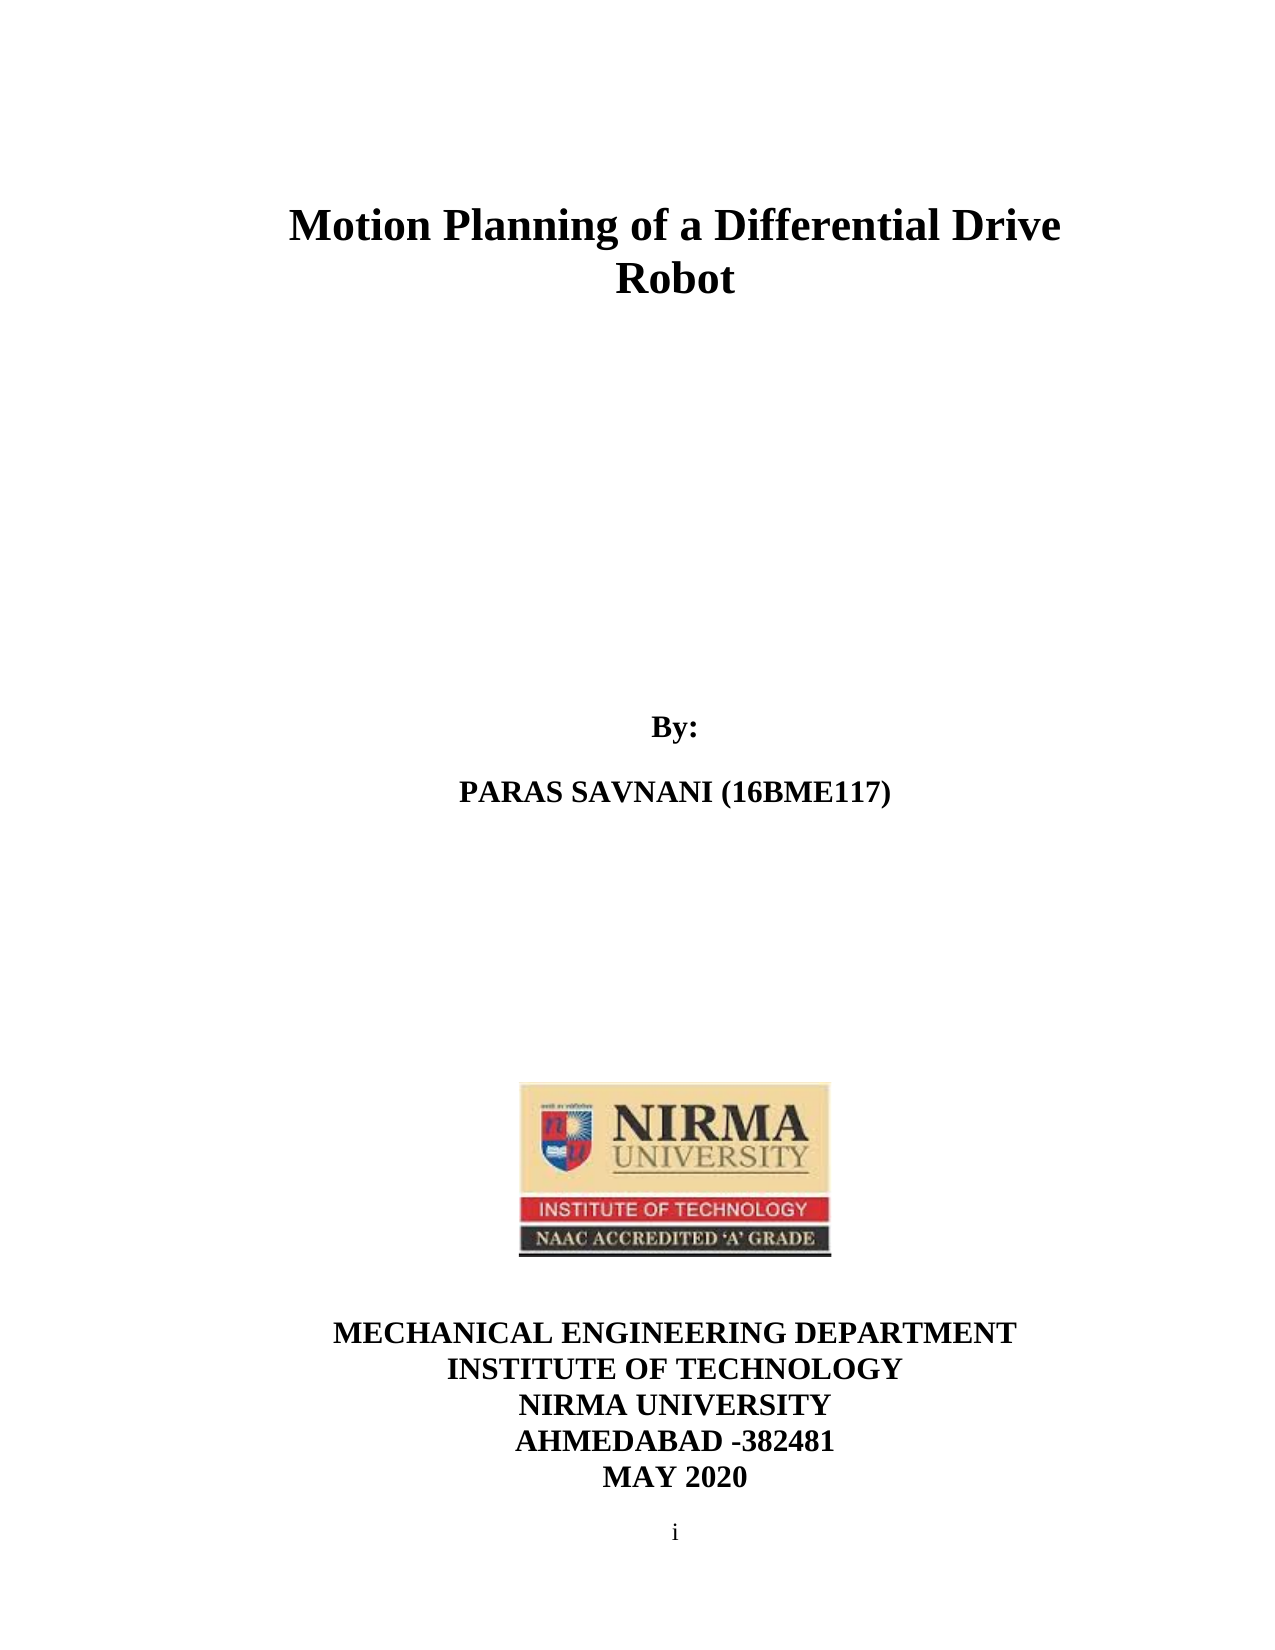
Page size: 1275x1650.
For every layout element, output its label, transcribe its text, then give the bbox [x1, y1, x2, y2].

text AHMEDABAD -382481 [225, 1422, 1125, 1458]
text NIRMA UNIVERSITY [225, 1386, 1125, 1422]
text INSTITUTE OF [225, 1350, 1125, 1386]
text Motion Planning of a Differential Drive Robot [225, 198, 1125, 303]
picture [518, 1082, 832, 1257]
text MECHANICAL ENGINEERING DEPARTMENT [225, 1314, 1125, 1350]
text PARAS SAVNANI (16BME117) [225, 773, 1125, 809]
text By: [225, 706, 1125, 744]
text MAY 2020 [225, 1458, 1125, 1494]
